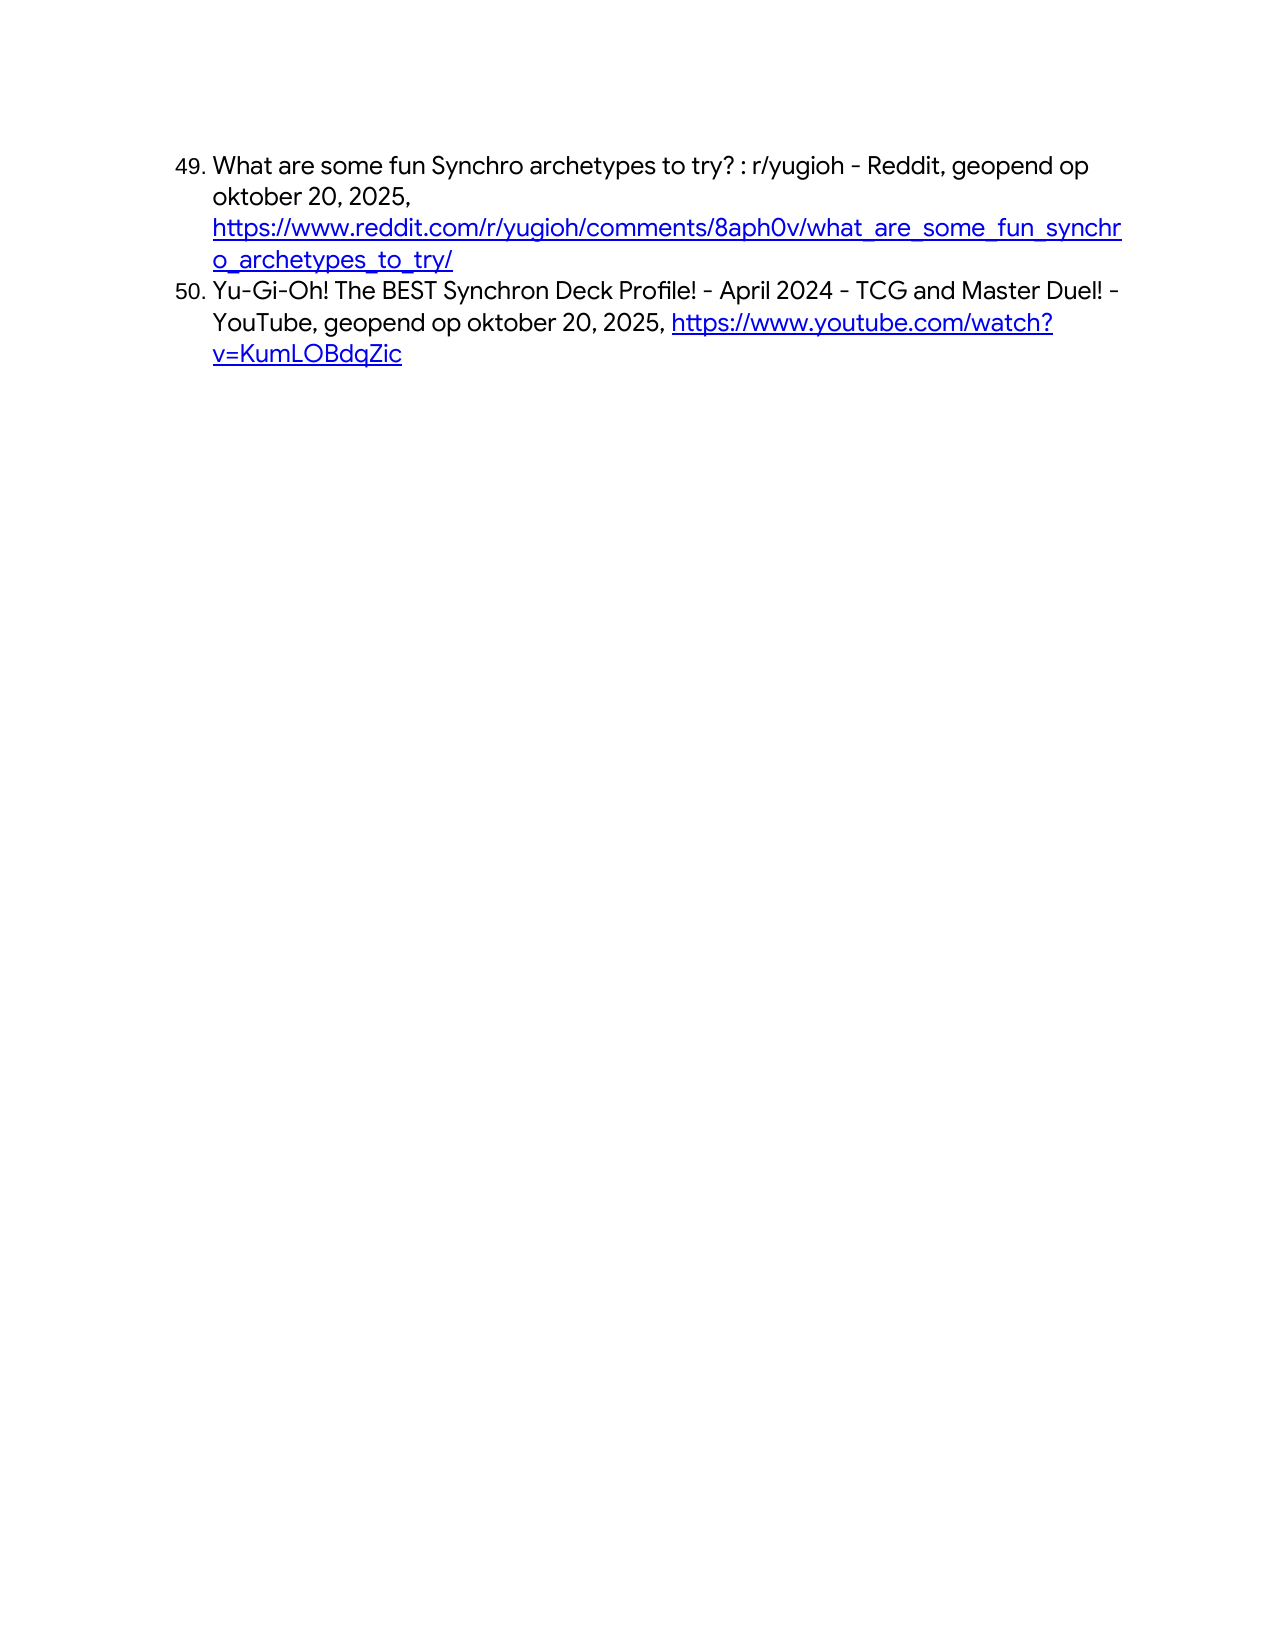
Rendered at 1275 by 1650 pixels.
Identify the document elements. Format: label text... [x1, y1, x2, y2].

list What are some fun Synchro archetypes to try? : r/yugioh - Reddit, geopend op oktober 20, 2025, https://www.reddit.com/r/yugioh/comments/8aph0v/what_are_some_fun_synchro_archetypes_to_try/ [175, 150, 1125, 275]
list Yu-Gi-Oh! The BEST Synchron Deck Profile! - April 2024 - TCG and Master Duel! - YouTube, geopend op oktober 20, 2025, https://www.youtube.com/watch?v=KumLOBdqZic [175, 275, 1125, 369]
